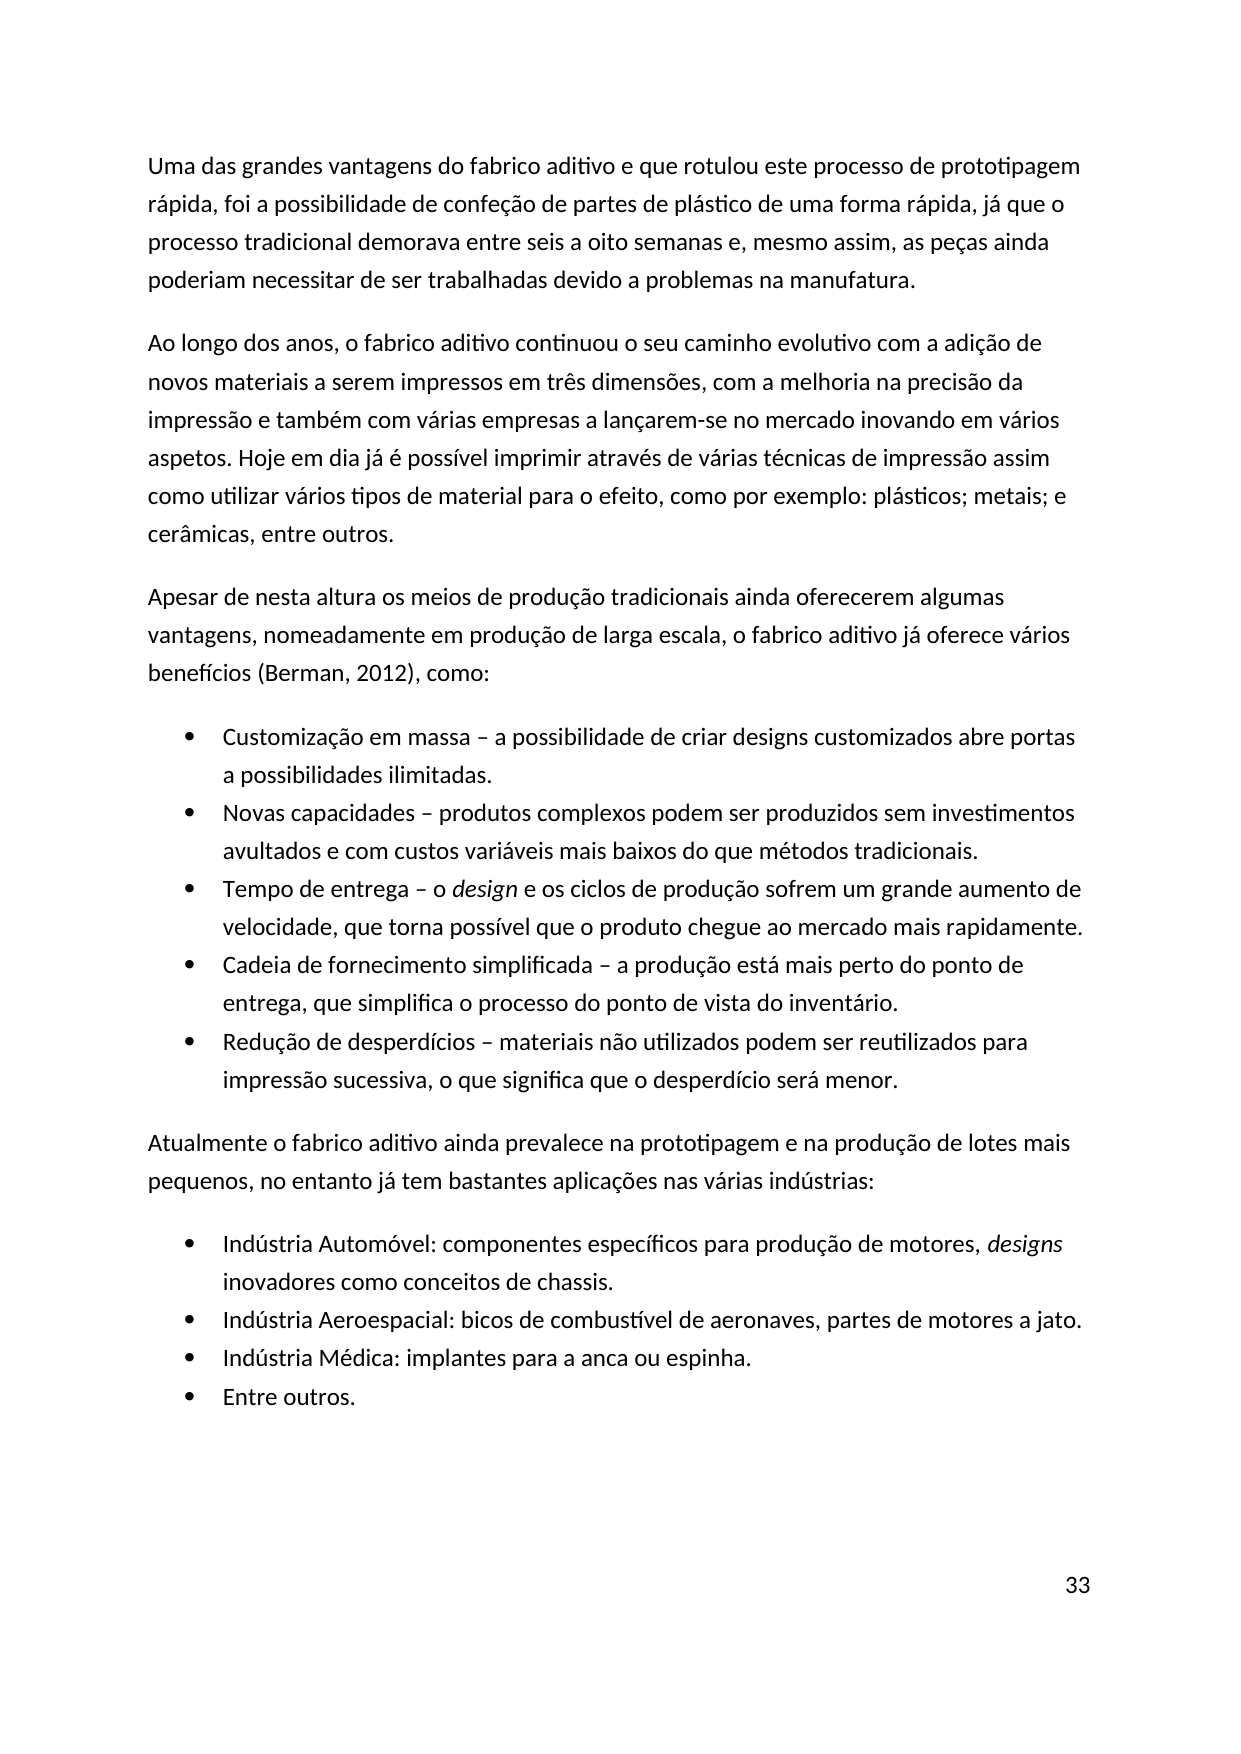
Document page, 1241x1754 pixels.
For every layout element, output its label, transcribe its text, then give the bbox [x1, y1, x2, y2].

list Entre outros. [185, 1381, 1090, 1411]
list Redução de desperdícios – materiais não utilizados podem ser reutilizados para impressão sucessiva, o que significa que o desperdício será menor. [185, 1026, 1090, 1094]
list Indústria Automóvel: componentes específicos para produção de motores, designs inovadores como conceitos de chassis. [185, 1228, 1090, 1297]
text Apesar de nesta altura os meios de produção tradicionais ainda oferecerem algumas vantagens, nomeadamente em produção de larga escala, o fabrico aditivo já oferece vários benefícios (Berman, 2012), como: [148, 581, 1090, 688]
text Uma das grandes vantagens do fabrico aditivo e que rotulou este processo de prototipagem rápida, foi a possibilidade de confeção de partes de plástico de uma forma rápida, já que o processo tradicional demorava entre seis a oito semanas e, mesmo assim, as peças ainda poderiam necessitar de ser trabalhadas devido a problemas na manufatura. [148, 150, 1090, 295]
list Tempo de entrega – o design e os ciclos de produção sofrem um grande aumento de velocidade, que torna possível que o produto chegue ao mercado mais rapidamente. [185, 873, 1090, 942]
list Indústria Aeroespacial: bicos de combustível de aeronaves, partes de motores a jato. [185, 1304, 1090, 1335]
list Indústria Médica: implantes para a anca ou espinha. [185, 1342, 1090, 1373]
list Cadeia de fornecimento simplificada – a produção está mais perto do ponto de entrega, que simplifica o processo do ponto de vista do inventário. [185, 949, 1090, 1018]
list Novas capacidades – produtos complexos podem ser produzidos sem investimentos avultados e com custos variáveis mais baixos do que métodos tradicionais. [185, 797, 1090, 866]
text Atualmente o fabrico aditivo ainda prevalece na prototipagem e na produção de lotes mais pequenos, no entanto já tem bastantes aplicações nas várias indústrias: [148, 1127, 1090, 1196]
list Customização em massa – a possibilidade de criar designs customizados abre portas a possibilidades ilimitadas. [185, 721, 1090, 789]
text Ao longo dos anos, o fabrico aditivo continuou o seu caminho evolutivo com a adição de novos materiais a serem impressos em três dimensões, com a melhoria na precisão da impressão e também com várias empresas a lançarem-se no mercado inovando em vários aspetos. Hoje em dia já é possível imprimir através de várias técnicas de impressão assim como utilizar vários tipos de material para o efeito, como por exemplo: plásticos; metais; e cerâmicas, entre outros. [148, 327, 1090, 549]
